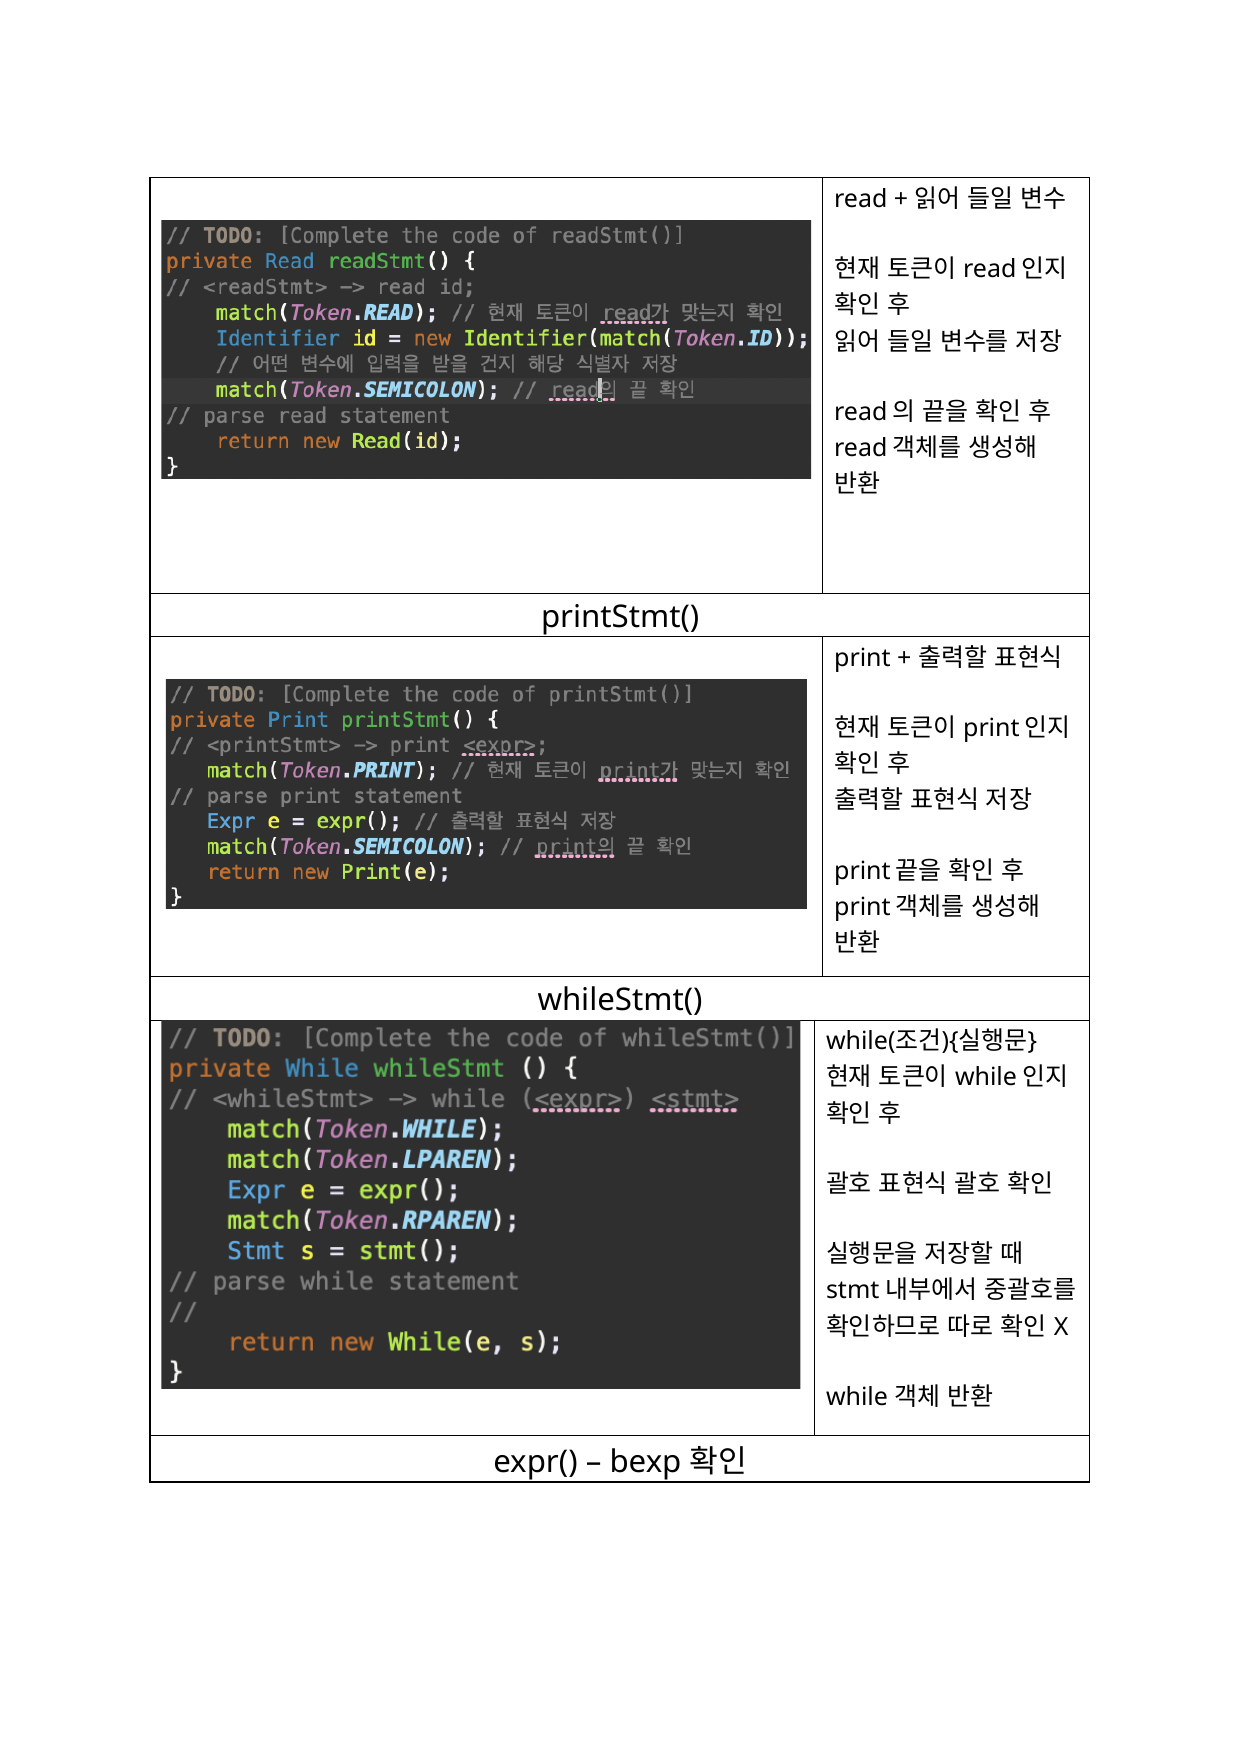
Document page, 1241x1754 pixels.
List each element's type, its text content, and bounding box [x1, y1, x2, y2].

table_cell whileStmt() [151, 977, 1089, 1019]
table_cell [151, 637, 822, 976]
picture [161, 1020, 801, 1389]
table_cell read + 읽어 들일 변수 현재 토큰이 read인지 확인 후 읽어 들일 변수를 저장 read의 끝을 확인 후 read객체를 생성해 반환 [823, 178, 1089, 592]
table_cell [151, 178, 822, 592]
table_cell [151, 1021, 814, 1435]
table_cell printStmt() [151, 594, 1089, 636]
picture [165, 679, 807, 909]
table_cell while(조건){실행문} 현재 토큰이 while인지 확인 후 괄호 표현식 괄호 확인 실행문을 저장할 때 stmt 내부에서 중괄호를 확인하므로 따로 확인 X while 객체 반환 [815, 1021, 1089, 1435]
table_cell print + 출력할 표현식 현재 토큰이 print인지 확인 후 출력할 표현식 저장 print끝을 확인 후 print객체를 생성해 반환 [823, 637, 1089, 976]
table_cell expr() – bexp 확인 [151, 1436, 1089, 1481]
picture [161, 220, 812, 479]
